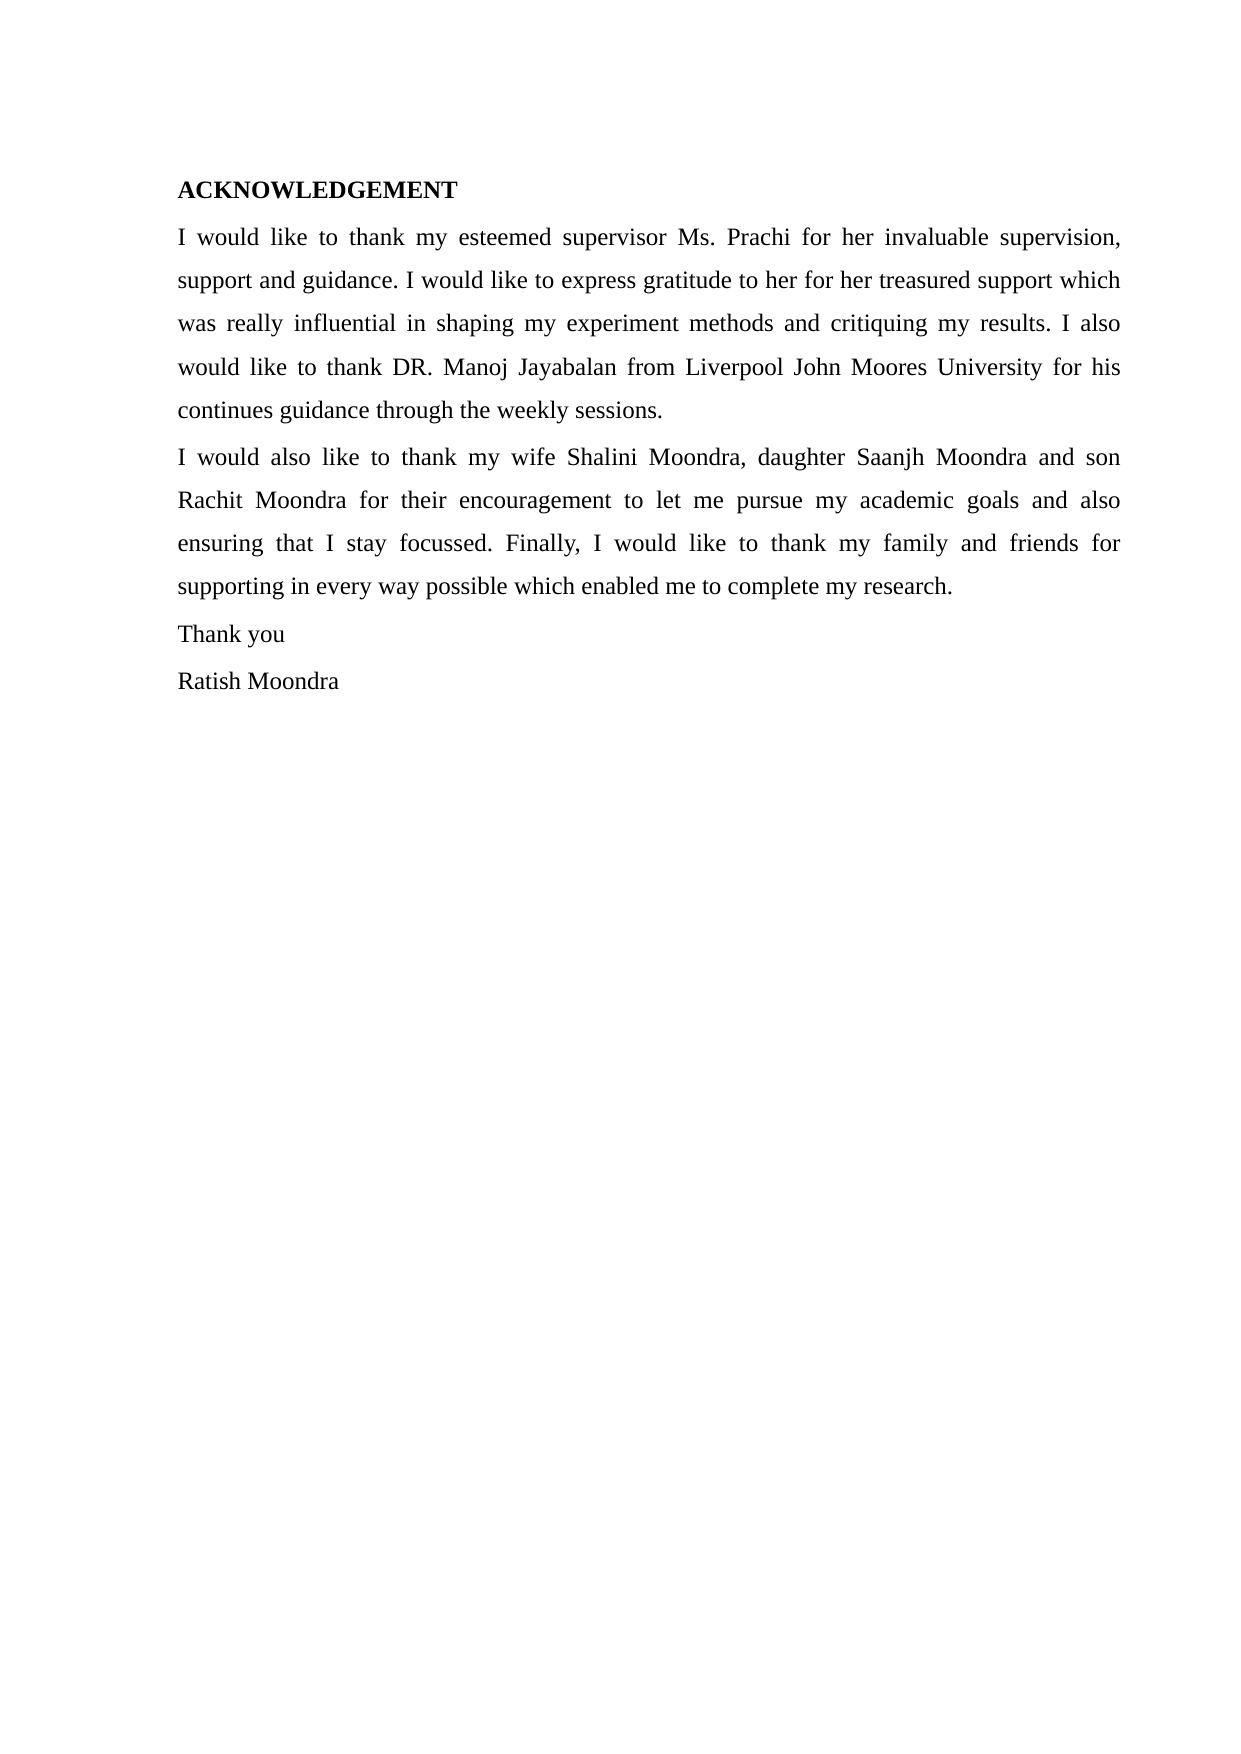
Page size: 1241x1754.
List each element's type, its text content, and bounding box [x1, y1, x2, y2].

text Thank you [177, 619, 1122, 647]
text I would like to thank my esteemed supervisor Ms. Prachi for her invaluable supervision, support and guidance. I would like to express gratitude to her for her treasured support which was really influential in shaping my experiment methods and critiquing my results. I also would like to thank DR. Manoj Jayabalan from Liverpool John Moores University for his continues guidance through the weekly sessions. [177, 222, 1122, 423]
text Ratish Moondra [177, 666, 1122, 695]
text I would also like to thank my wife Shalini Moondra, daughter Saanjh Moondra and son Rachit Moondra for their encouragement to let me pursue my academic goals and also ensuring that I stay focussed. Finally, I would like to thank my family and friends for supporting in every way possible which enabled me to complete my research. [177, 442, 1122, 600]
text ACKNOWLEDGEMENT [177, 175, 1122, 204]
